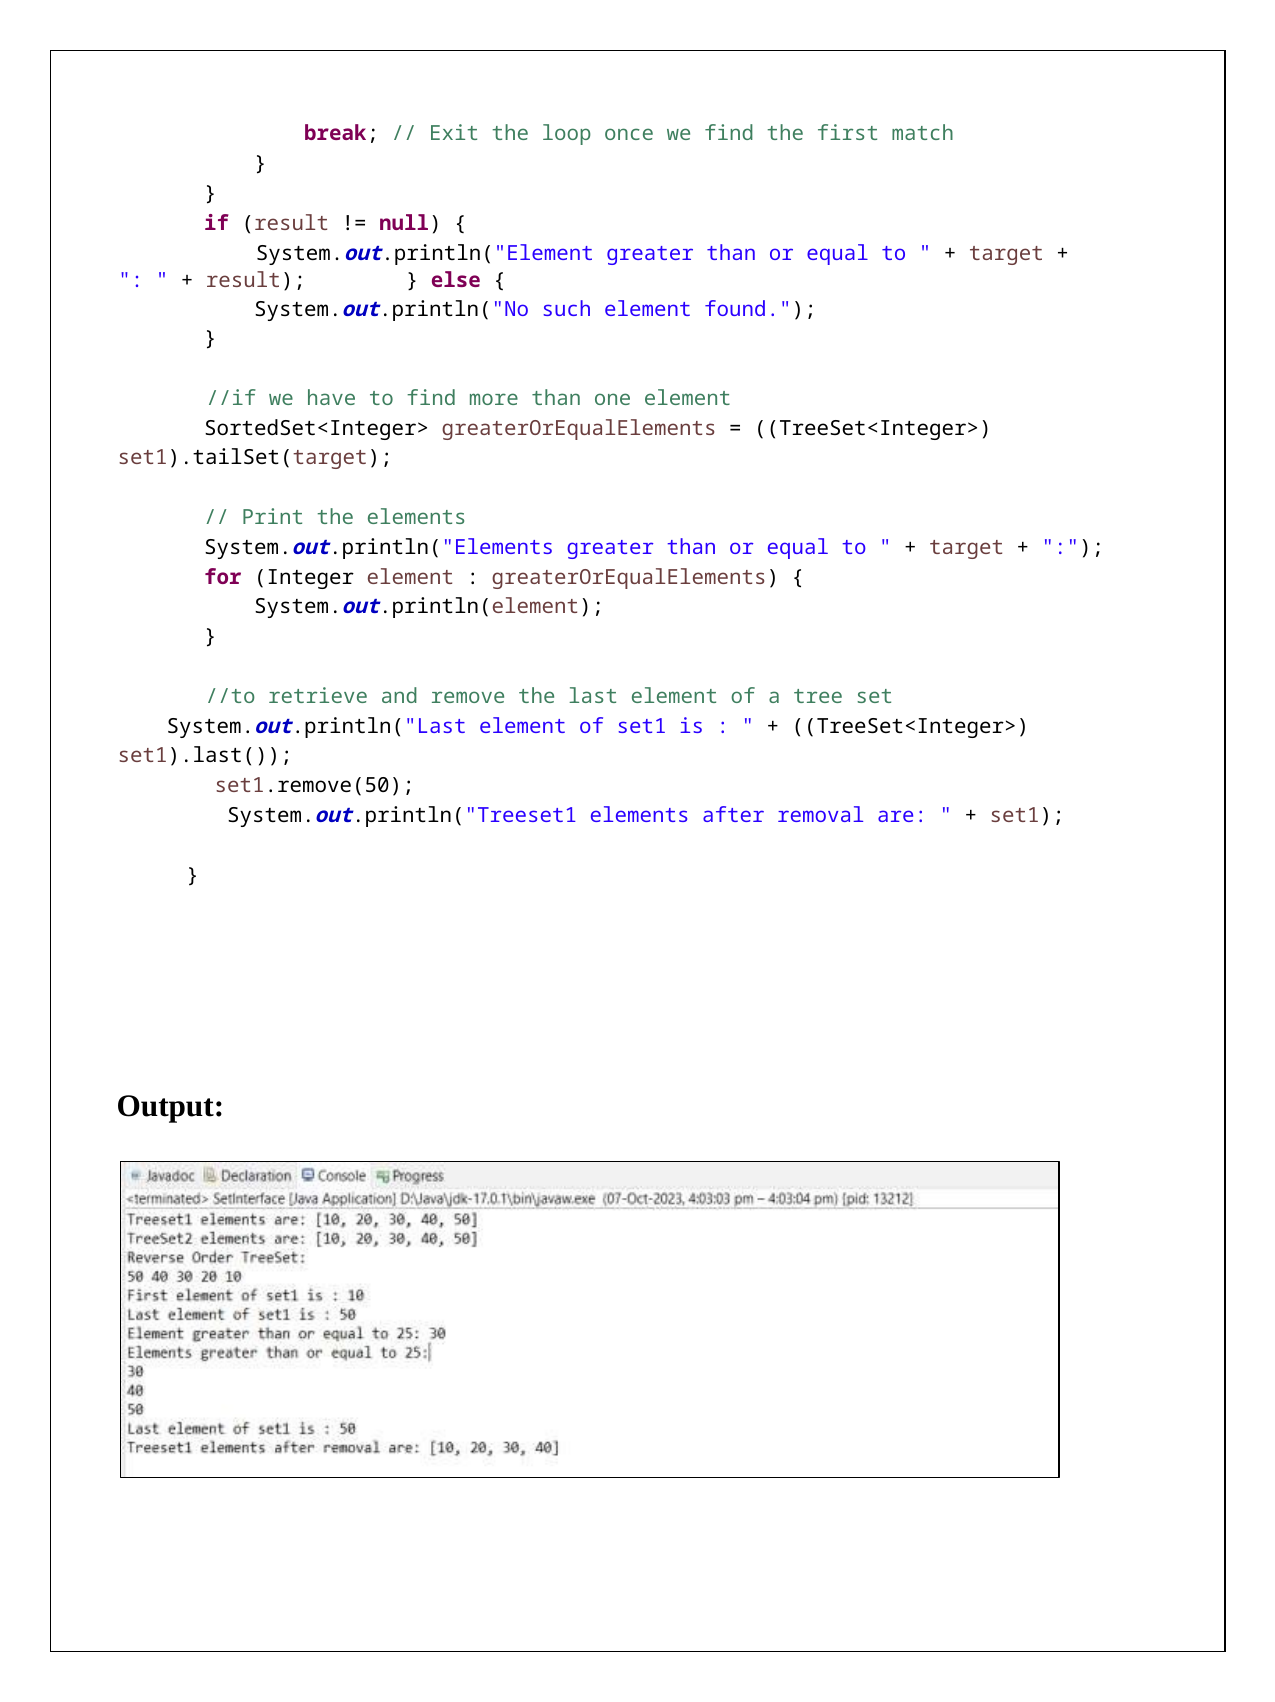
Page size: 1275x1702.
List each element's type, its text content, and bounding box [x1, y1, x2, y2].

text //if we have to find more than one element [116, 383, 1170, 412]
text System.out.println("Last element of set1 is : " + ((TreeSet<Integer>) set1).last()); [116, 711, 1170, 769]
text System.out.println("Elements greater than or equal to " + target + ":"); [116, 532, 1152, 561]
text // Print the elements [116, 502, 1155, 531]
picture [121, 1162, 1058, 1477]
text System.out.println("No such element found."); [116, 294, 1152, 322]
text System.out.println("Element greater than or equal to " + target + ": " + result); } else { [118, 237, 1069, 294]
text Output: [116, 1087, 1170, 1123]
text System.out.println(element); [116, 591, 1170, 620]
text System.out.println("Treeset1 elements after removal are: " + set1); [116, 800, 1170, 828]
text SortedSet<Integer> greaterOrEqualElements = ((TreeSet<Integer>) set1).tailSet(target); [116, 413, 1170, 471]
text } [116, 323, 1170, 352]
text break; // Exit the loop once we find the first match [116, 118, 1155, 147]
text for (Integer element : greaterOrEqualElements) { [116, 562, 1170, 590]
text set1.remove(50); [116, 770, 1170, 798]
text if (result != null) { [116, 208, 1170, 236]
text } [116, 621, 1170, 650]
text //to retrieve and remove the last element of a tree set [116, 681, 1170, 710]
text } [116, 178, 221, 206]
text } [116, 860, 1170, 888]
text } [116, 148, 1170, 177]
